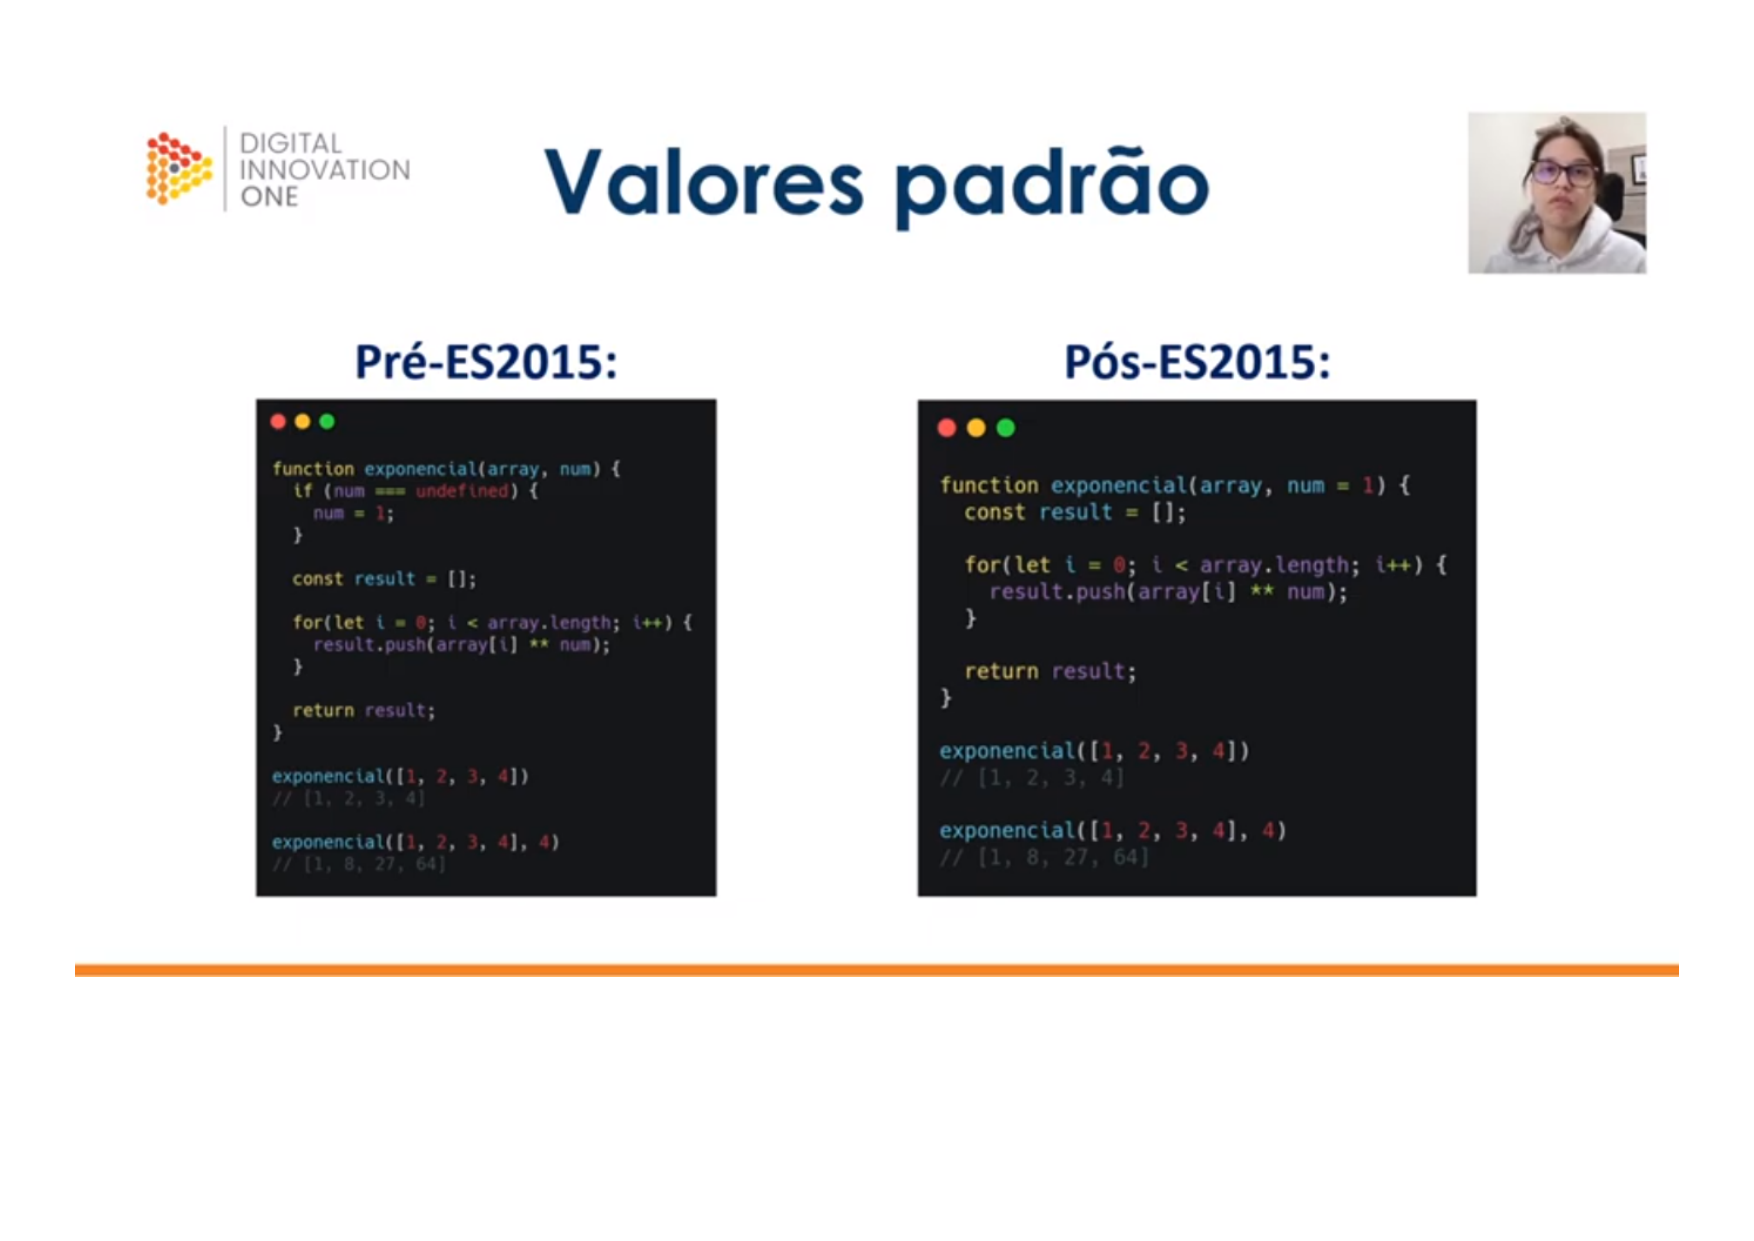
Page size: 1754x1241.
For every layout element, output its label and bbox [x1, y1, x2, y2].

picture [75, 75, 1679, 977]
